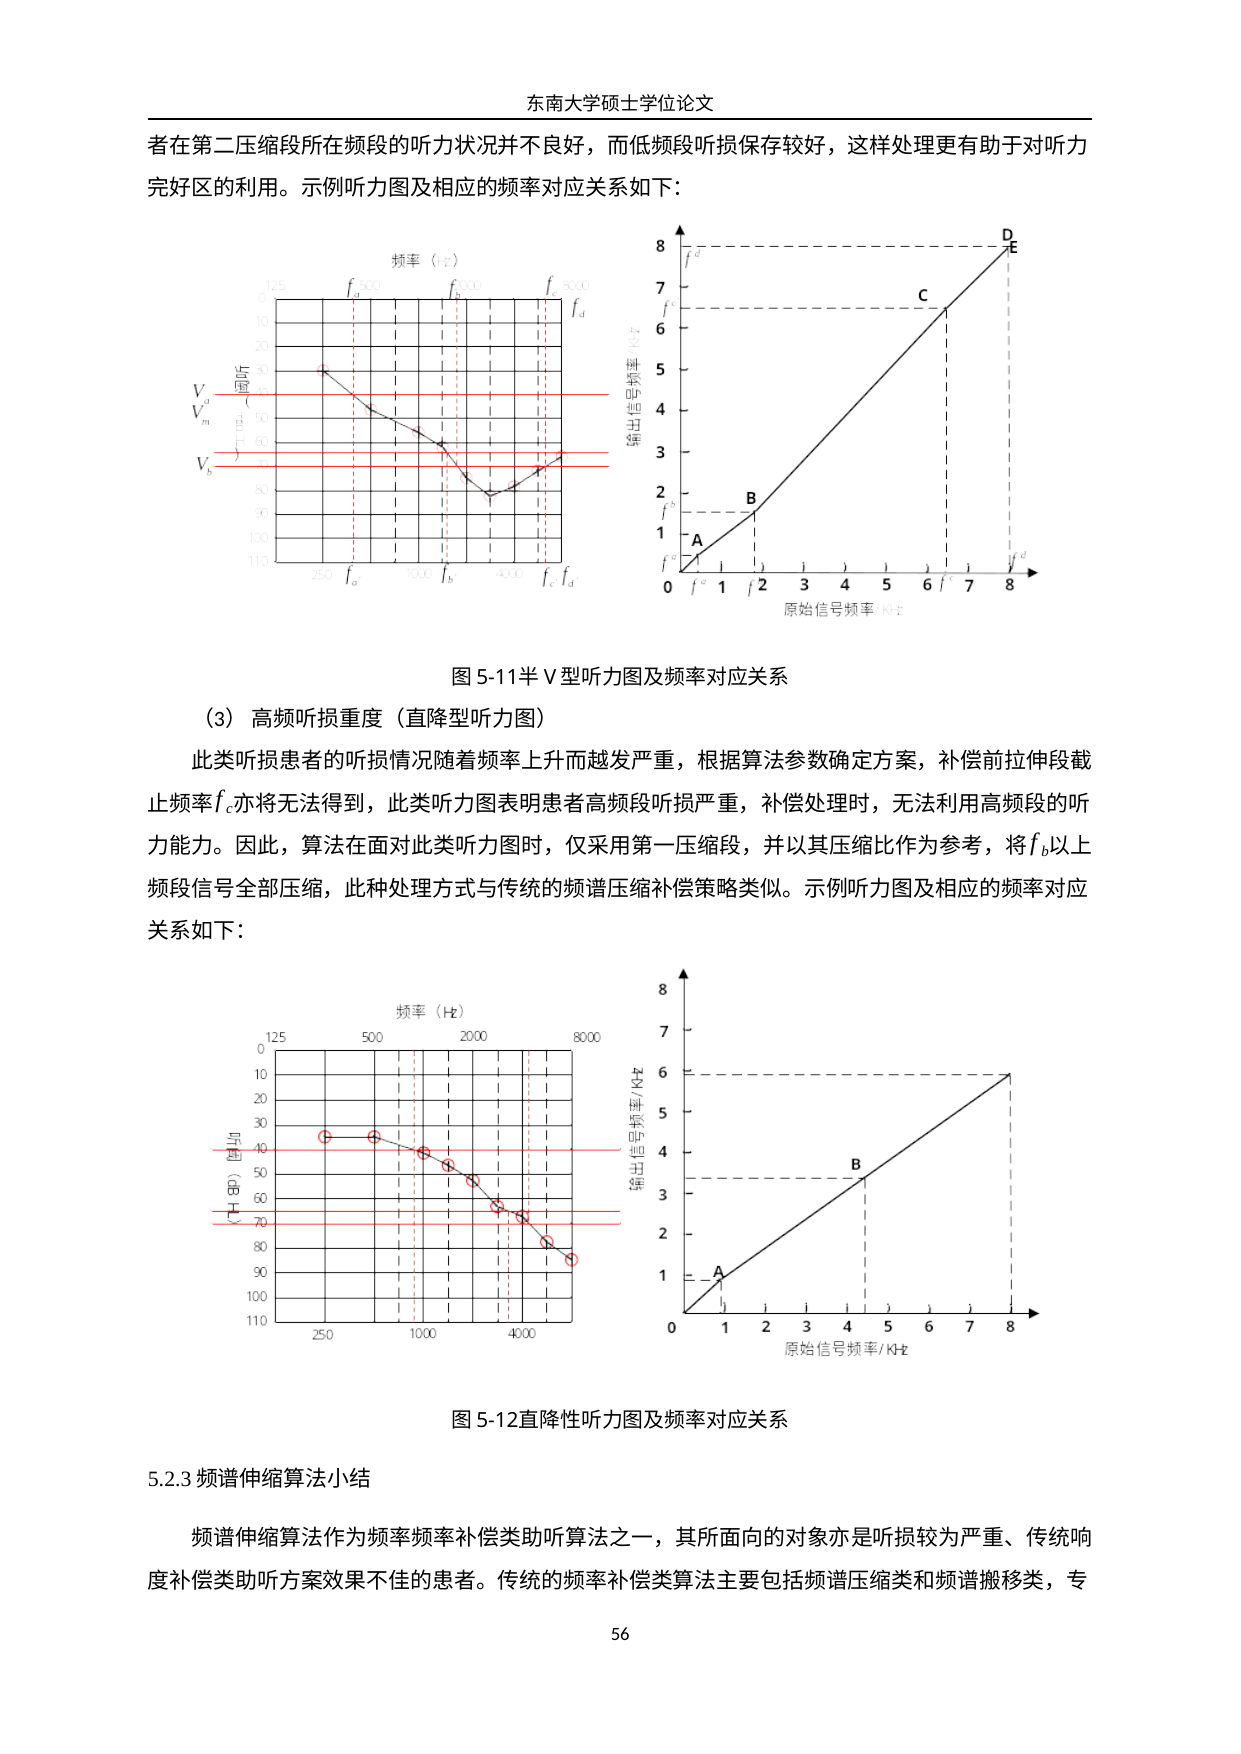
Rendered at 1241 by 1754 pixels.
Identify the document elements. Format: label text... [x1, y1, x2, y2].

text 图5-12直降性听力图及频率对应关系 [148, 1402, 1092, 1436]
text 5.2.3频谱伸缩算法小结 [148, 1460, 1092, 1494]
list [148, 126, 1092, 203]
text 图5-11半V型听力图及频率对应关系 [148, 659, 1092, 693]
list 高频听损重度（直降型听力图） [192, 700, 1092, 734]
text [148, 1519, 1092, 1595]
list 此类听损患者的听损情况随着频率上升而越发严重，根据算法参数确定方案，补偿前拉伸段截止频率亦将无法得到，此类听力图表明患者高频段听损严重，补偿处理时，无法利用高频段的听力能力。因此，算法在面对此类听力图时，仅采用第一压缩段，并以其压缩比作为参考，将以上频段信号全部压缩，此种处理方式与传统的频谱压缩补偿策略类似。示例听力图及相应的频率对应关系如下： [148, 742, 1092, 946]
